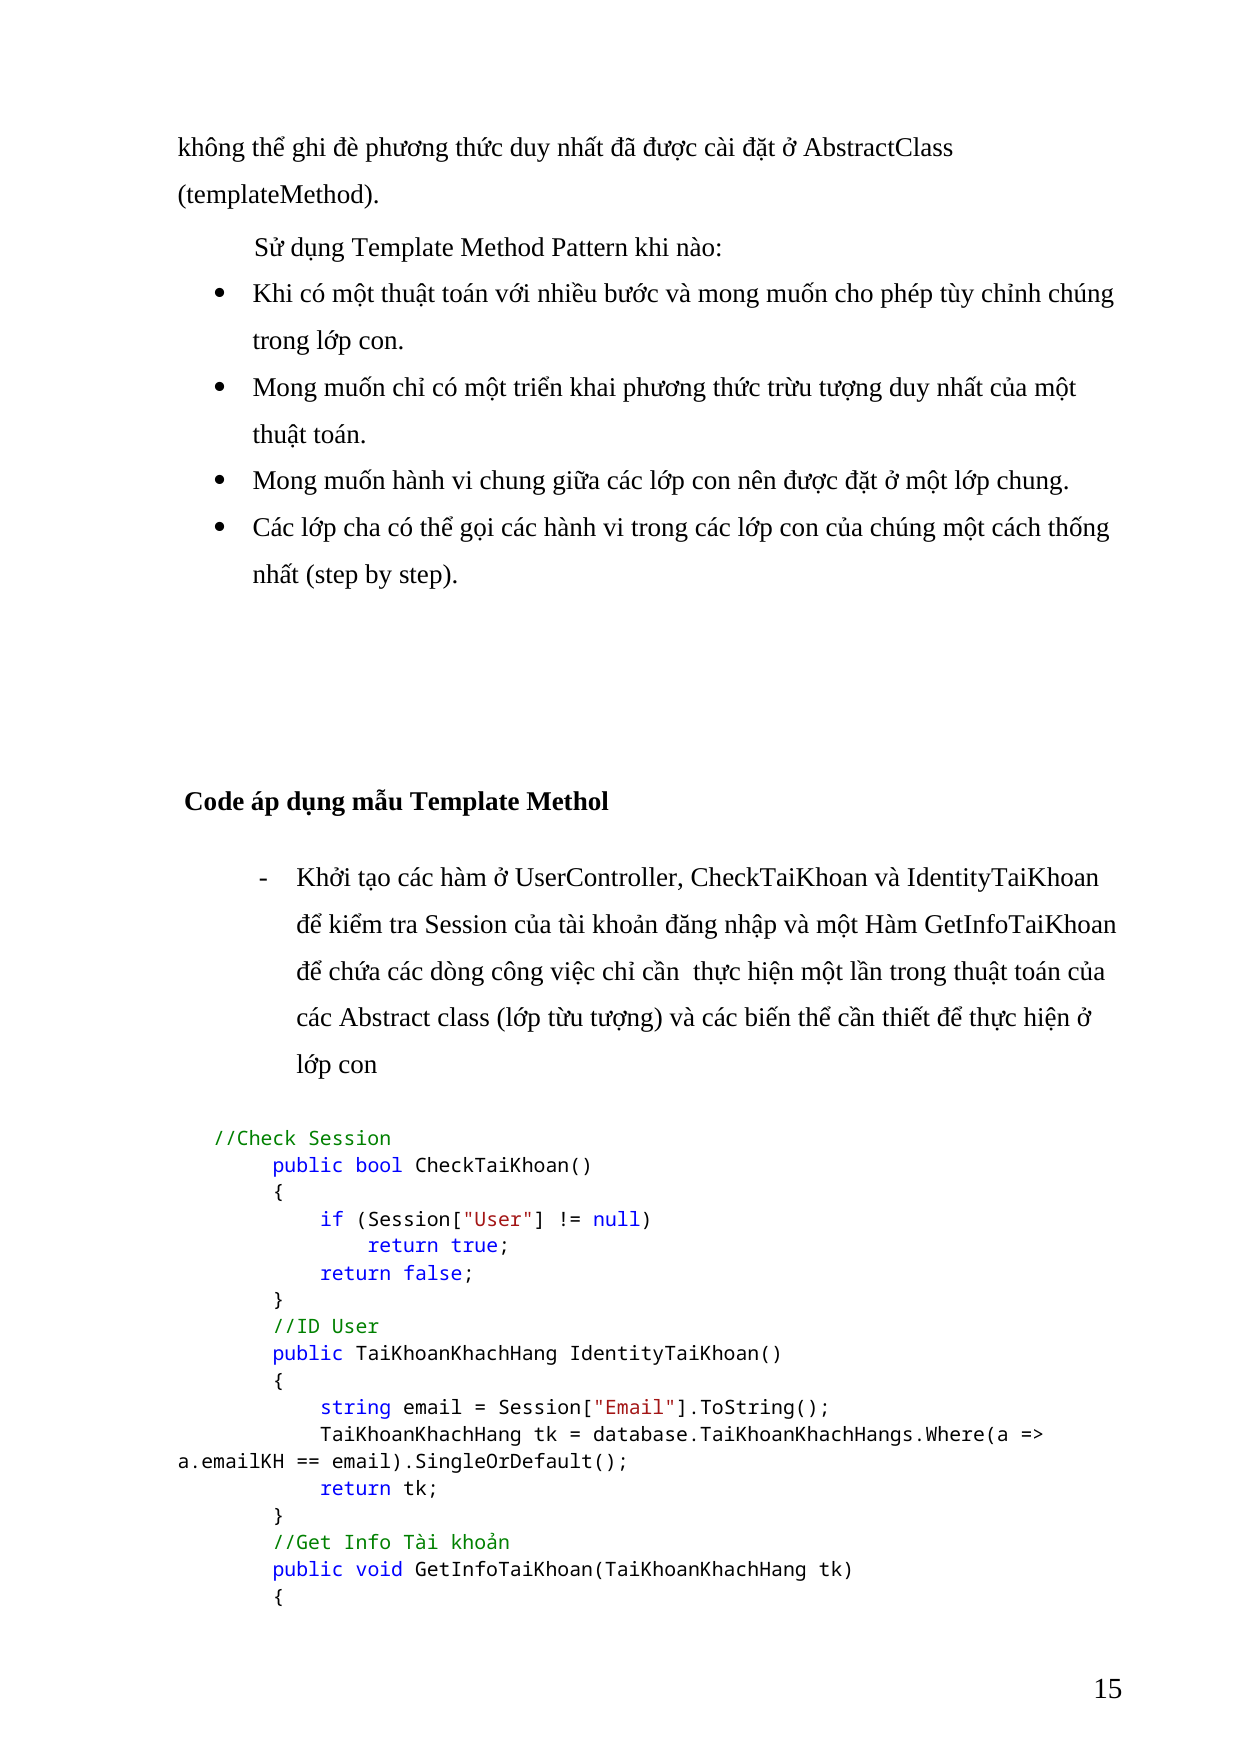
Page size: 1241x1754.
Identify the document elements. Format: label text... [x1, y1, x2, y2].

list Các lớp cha có thể gọi các hành vi trong các lớp con của chúng một cách thống nhất (step by step). [215, 511, 1122, 589]
text public bool CheckTaiKhoan() [177, 1151, 1122, 1178]
text Code áp dụng mẫu Template Methol [177, 786, 1122, 817]
text { [177, 1178, 1122, 1205]
text //Get Info Tài khoản [177, 1528, 1122, 1556]
text { [177, 1367, 1122, 1394]
list Khởi tạo các hàm ở UserController, CheckTaiKhoan và IdentityTaiKhoan để kiểm tra Session của tài khoản đăng nhập và một Hàm GetInfoTaiKhoan để chứa các dòng công việc chỉ cần thực hiện một lần trong thuật toán của các Abstract class (lớp từu tượng) và các biến thể cần thiết để thực hiện ở lớp con [258, 861, 1122, 1079]
text TaiKhoanKhachHang tk = database.TaiKhoanKhachHangs.Where(a => a.emailKH == email).SingleOrDefault(); [177, 1421, 1122, 1474]
text return false; [177, 1259, 1122, 1286]
text { [177, 1582, 1122, 1609]
text } [177, 1502, 1122, 1528]
list Mong muốn chỉ có một triển khai phương thức trừu tượng duy nhất của một thuật toán. [215, 371, 1122, 449]
text //ID User [177, 1313, 1122, 1340]
text } [177, 1286, 1122, 1313]
text return true; [177, 1232, 1122, 1259]
list Mong muốn hành vi chung giữa các lớp con nên được đặt ở một lớp chung. [215, 464, 1122, 496]
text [177, 131, 1122, 209]
text //Check Session [177, 1124, 1122, 1151]
text Sử dụng Template Method Pattern khi nào: [177, 231, 1122, 262]
text return tk; [177, 1474, 1122, 1502]
text public void GetInfoTaiKhoan(TaiKhoanKhachHang tk) [177, 1556, 1122, 1582]
text string email = Session["Email"].ToString(); [177, 1394, 1122, 1421]
text public TaiKhoanKhachHang IdentityTaiKhoan() [177, 1340, 1122, 1367]
text if (Session["User"] != null) [177, 1205, 1122, 1232]
list Khi có một thuật toán với nhiều bước và mong muốn cho phép tùy chỉnh chúng trong lớp con. [215, 277, 1122, 355]
